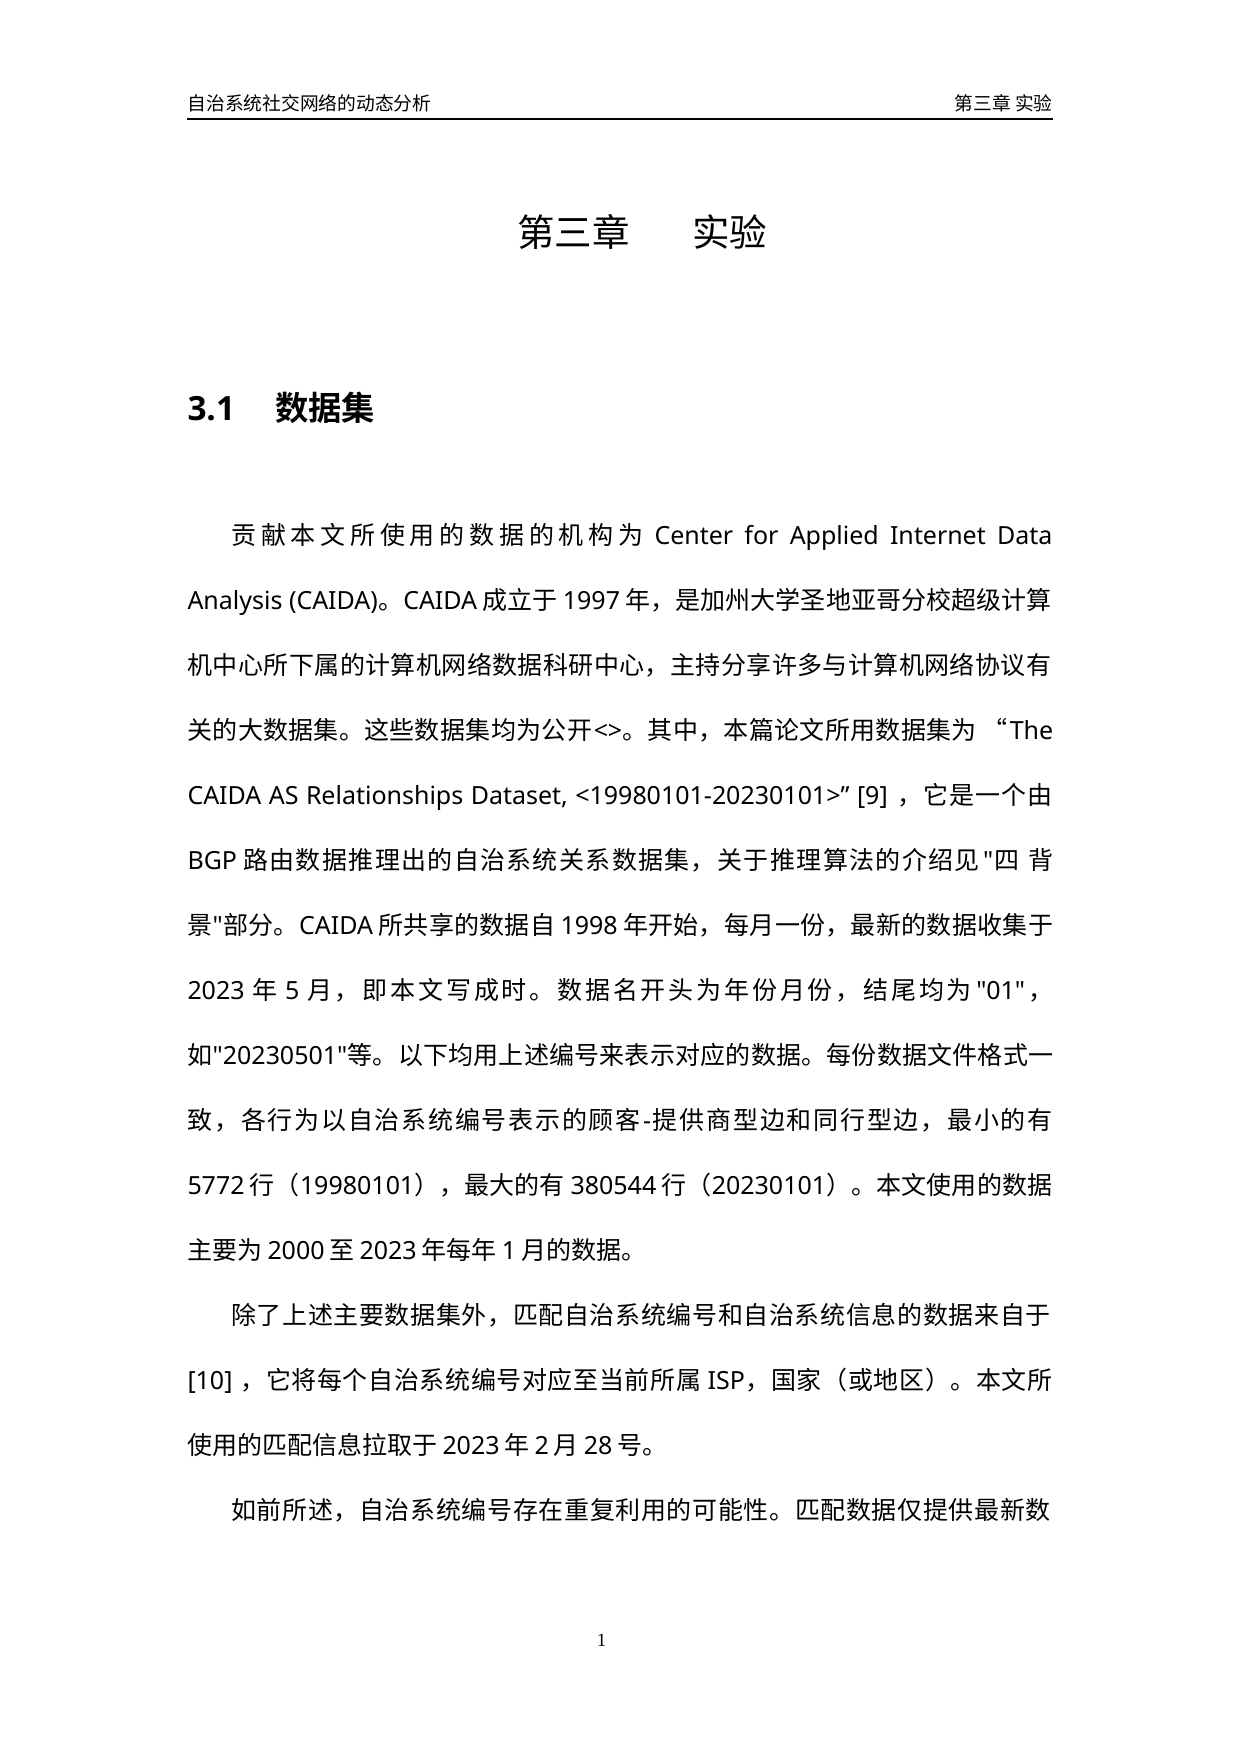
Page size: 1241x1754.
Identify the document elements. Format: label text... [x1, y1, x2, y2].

text 贡献本文所使用的数据的机构为Center for Applied Internet Data Analysis (CAIDA)。CAIDA成立于1997年，是加州大学圣地亚哥分校超级计算机中心所下属的计算机网络数据科研中心，主持分享许多与计算机网络协议有关的大数据集。这些数据集均为公开<>。其中，本篇论文所用数据集为 “The CAIDA AS Relationships Dataset, <19980101-20230101>” [9] ，它是一个由BGP路由数据推理出的自治系统关系数据集，关于推理算法的介绍见"四 背景"部分。CAIDA所共享的数据自1998年开始，每月一份，最新的数据收集于2023年5月，即本文写成时。数据名开头为年份月份，结尾均为"01"，如"20230501"等。以下均用上述编号来表示对应的数据。每份数据文件格式一致，各行为以自治系统编号表示的顾客-提供商型边和同行型边，最小的有5772行（19980101），最大的有380544行（20230101）。本文使用的数据主要为2000至2023年每年1月的数据。 [187, 501, 1053, 1281]
subtitle 第三章 实验 [231, 197, 1053, 262]
text 除了上述主要数据集外，匹配自治系统编号和自治系统信息的数据来自于 [10] ，它将每个自治系统编号对应至当前所属ISP，国家（或地区）。本文所使用的匹配信息拉取于2023年2月28号。 [187, 1281, 1053, 1476]
subtitle 3.1 数据集 [187, 373, 1053, 438]
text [187, 1476, 1053, 1541]
